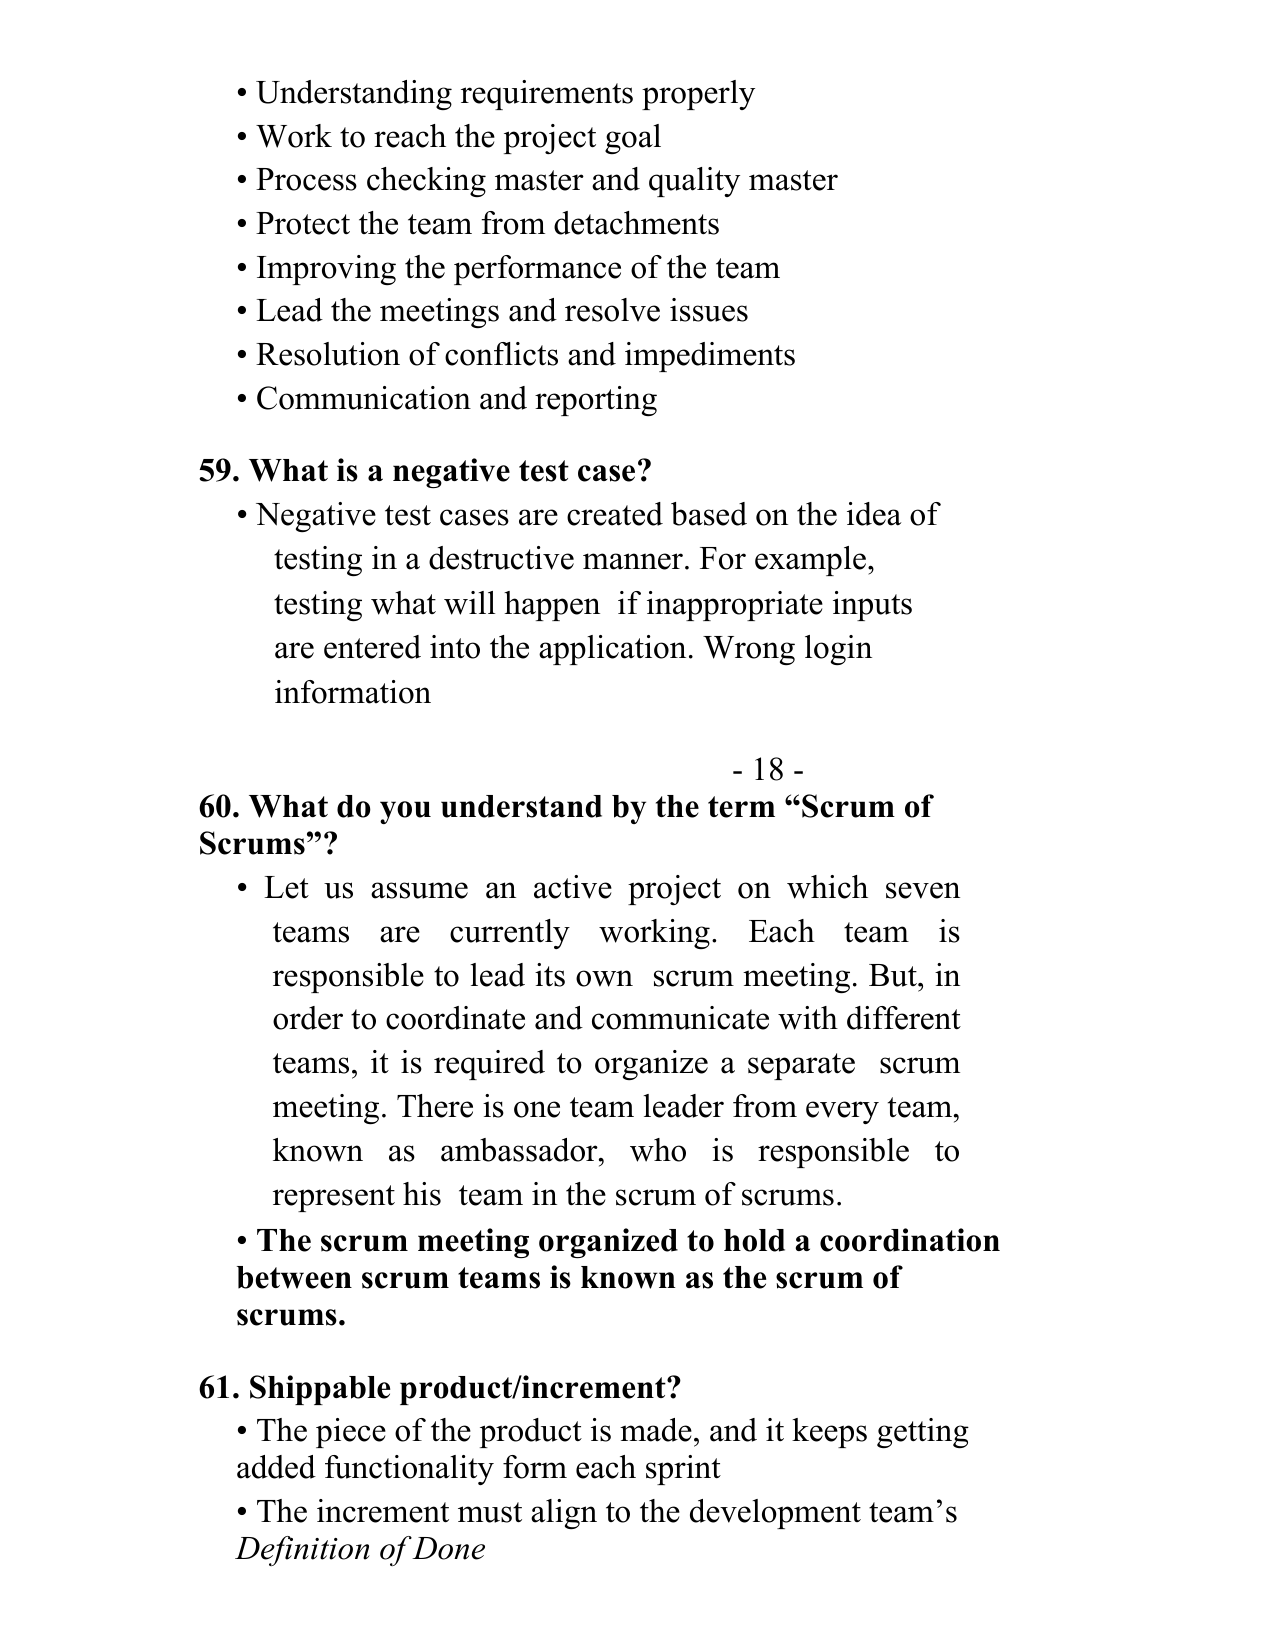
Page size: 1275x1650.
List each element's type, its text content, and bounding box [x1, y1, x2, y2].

text • The scrum meeting organized to hold a coordination between scrum teams is known as the scrum of scrums. [236, 1222, 1005, 1333]
text 60. What do you understand by the term “Scrum of Scrums”? [198, 788, 1005, 862]
text • Lead the meetings and resolve issues [236, 292, 1005, 329]
text • Process checking master and quality master [236, 161, 1005, 198]
text • Protect the team from detachments [236, 205, 1005, 242]
text 59. What is a negative test case? [198, 452, 1005, 489]
text • The piece of the product is made, and it keeps getting added functionality form each sprint [236, 1412, 1005, 1486]
text • Let us assume an active project on which seven teams are currently working. Each team is responsible to lead its own scrum meeting. But, in order to coordinate and communicate with different teams, it is required to organize a separate scrum meeting. There is one team leader from every team, known as ambassador, who is responsible to represent his team in the scrum of scrums. [236, 868, 961, 1212]
text • Work to reach the project goal [236, 117, 1005, 154]
text • Negative test cases are created based on the idea of testing in a destructive manner. For example, testing what will happen if inappropriate inputs are entered into the application. Wrong login information [236, 496, 961, 711]
text • Communication and reporting [236, 379, 1005, 416]
text • The increment must align to the development team’s Definition of Done [236, 1493, 1005, 1567]
text • Improving the performance of the team [236, 248, 1005, 285]
text 61. Shippable product/increment? [198, 1369, 1005, 1406]
text • Resolution of conflicts and impediments [236, 336, 1005, 372]
text - 18 - [732, 751, 1005, 788]
text • Understanding requirements properly [236, 74, 1005, 111]
